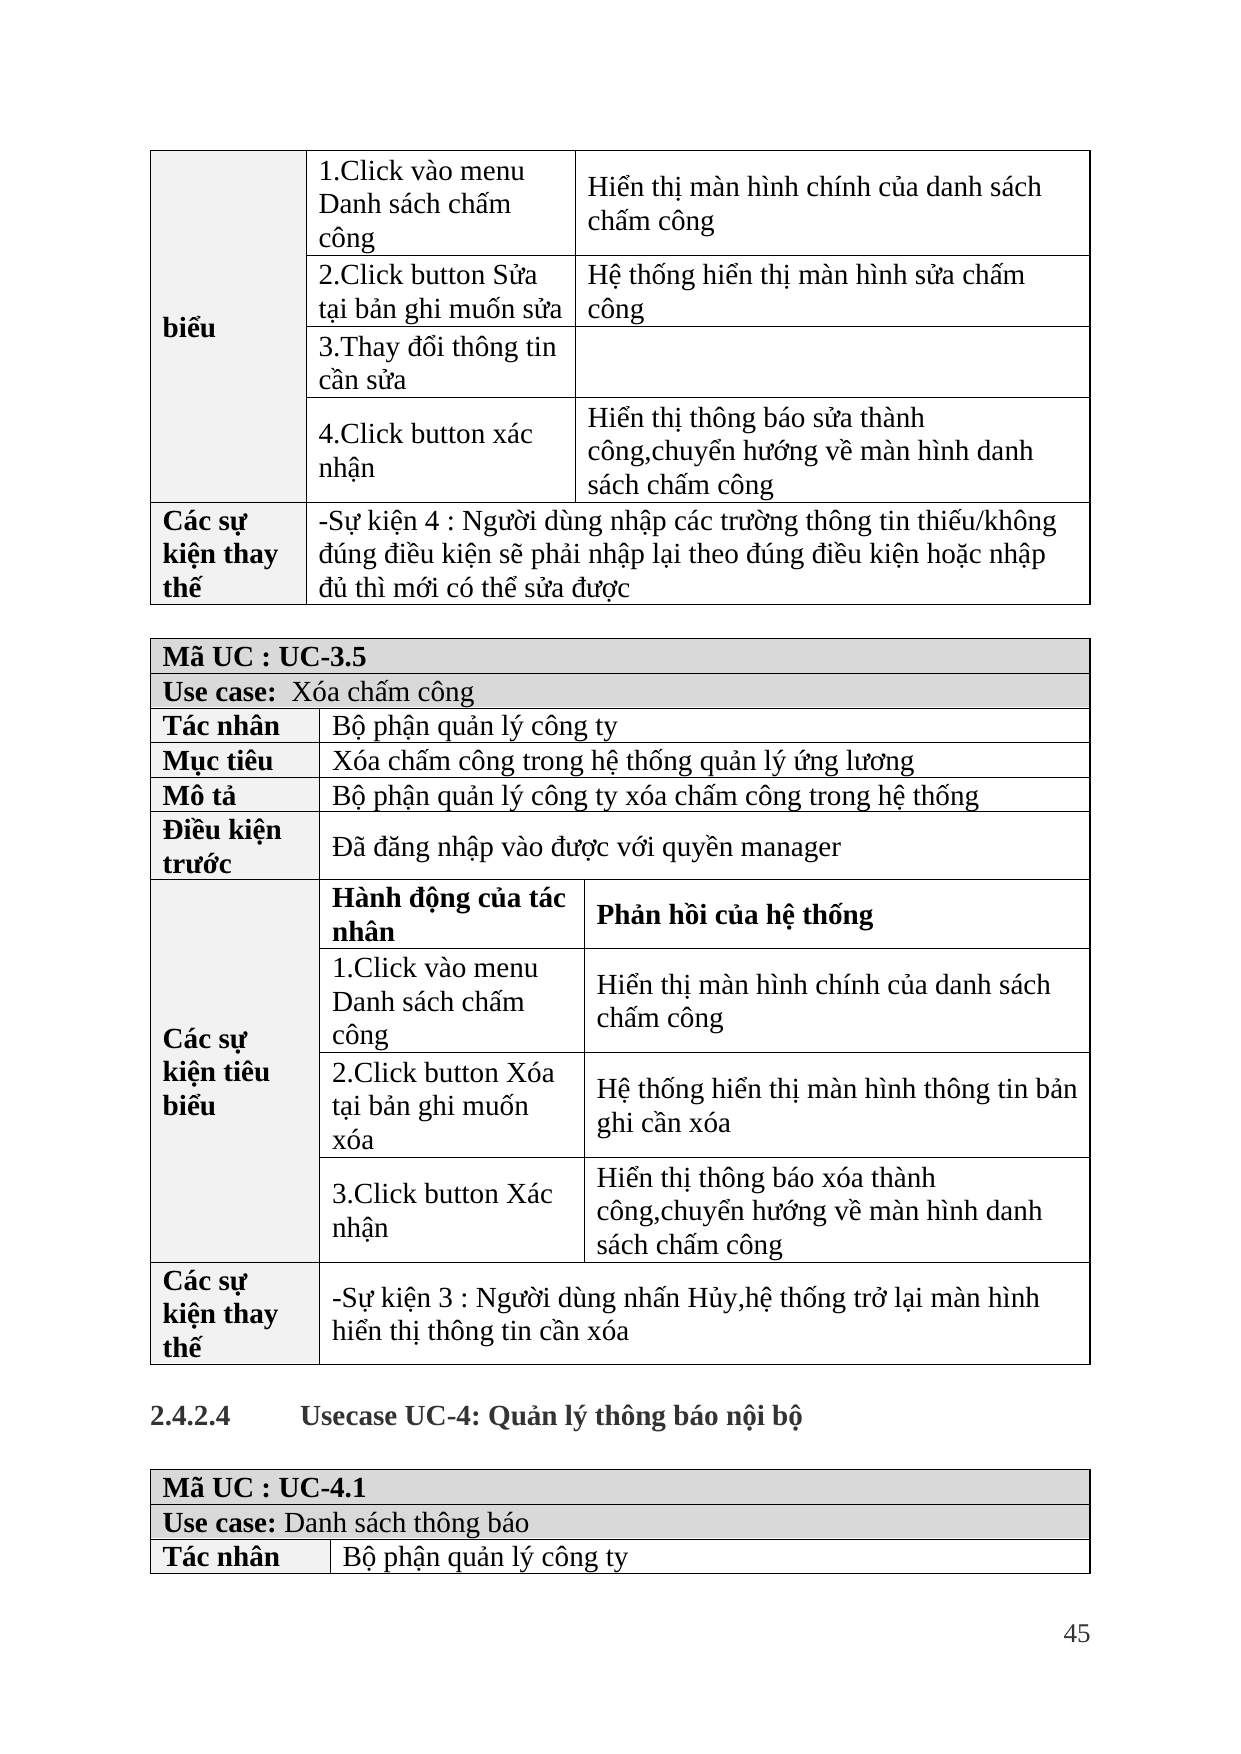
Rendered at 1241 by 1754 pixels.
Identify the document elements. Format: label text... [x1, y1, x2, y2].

table_cell Các sự kiện tiêu biểu [151, 880, 319, 1262]
table_cell Các sự kiện thay thế [151, 503, 306, 604]
table_cell -Sự kiện 4 : Người dùng nhập các trường thông tin thiếu/không đúng điều kiện sẽ phải nhập lại theo đúng điều kiện hoặc nhập đủ thì mới có thể sửa được [307, 503, 1089, 604]
table_cell 3.Click button Xác nhận [320, 1158, 584, 1262]
table_cell 1.Click vào menu Danh sách chấm công [320, 949, 584, 1052]
table_cell Use case: Danh sách thông báo [151, 1505, 1089, 1538]
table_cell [151, 151, 306, 502]
table_cell 3.Thay đổi thông tin cần sửa [307, 327, 575, 397]
table_cell Use case: Xóa chấm công [151, 674, 1089, 707]
table_cell Hiển thị màn hình chính của danh sách chấm công [576, 151, 1089, 255]
table_header Mã UC : UC-4.1 [151, 1470, 1089, 1504]
table_cell Điều kiện trước [151, 812, 319, 879]
table_cell Tác nhân [151, 709, 319, 742]
table_cell 2.Click button Xóa tại bản ghi muốn xóa [320, 1053, 584, 1157]
table_cell 2.Click button Sửa tại bản ghi muốn sửa [307, 256, 575, 326]
table_cell Hiển thị màn hình chính của danh sách chấm công [585, 949, 1089, 1052]
table_cell Hiển thị thông báo sửa thành công,chuyển hướng về màn hình danh sách chấm công [576, 398, 1089, 502]
table_cell 4.Click button xác nhận [307, 398, 575, 502]
table_cell Xóa chấm công trong hệ thống quản lý ứng lương [320, 743, 1089, 777]
table_cell Mô tả [151, 778, 319, 811]
table_cell 1.Click vào menu Danh sách chấm công [307, 151, 575, 255]
table_cell Hành động của tác nhân [320, 880, 584, 947]
table_cell Bộ phận quản lý công ty [331, 1540, 1089, 1573]
table_cell Mục tiêu [151, 743, 319, 777]
table_cell Hệ thống hiển thị màn hình thông tin bản ghi cần xóa [585, 1053, 1089, 1157]
subtitle Usecase UC-4: Quản lý thông báo nội bộ [150, 1398, 1090, 1432]
table_cell -Sự kiện 3 : Người dùng nhấn Hủy,hệ thống trở lại màn hình hiển thị thông tin cần xóa [320, 1263, 1089, 1363]
table_cell Hệ thống hiển thị màn hình sửa chấm công [576, 256, 1089, 326]
table_cell Các sự kiện thay thế [151, 1263, 319, 1363]
table_cell Bộ phận quản lý công ty xóa chấm công trong hệ thống [320, 778, 1089, 811]
table_cell Đã đăng nhập vào được với quyền manager [320, 812, 1089, 879]
table_cell Hiển thị thông báo xóa thành công,chuyển hướng về màn hình danh sách chấm công [585, 1158, 1089, 1262]
table_cell Phản hồi của hệ thống [585, 880, 1089, 947]
table_cell Bộ phận quản lý công ty [320, 709, 1089, 742]
table_cell [576, 327, 1089, 397]
table_cell Tác nhân [151, 1540, 330, 1573]
table_header Mã UC : UC-3.5 [151, 639, 1089, 673]
